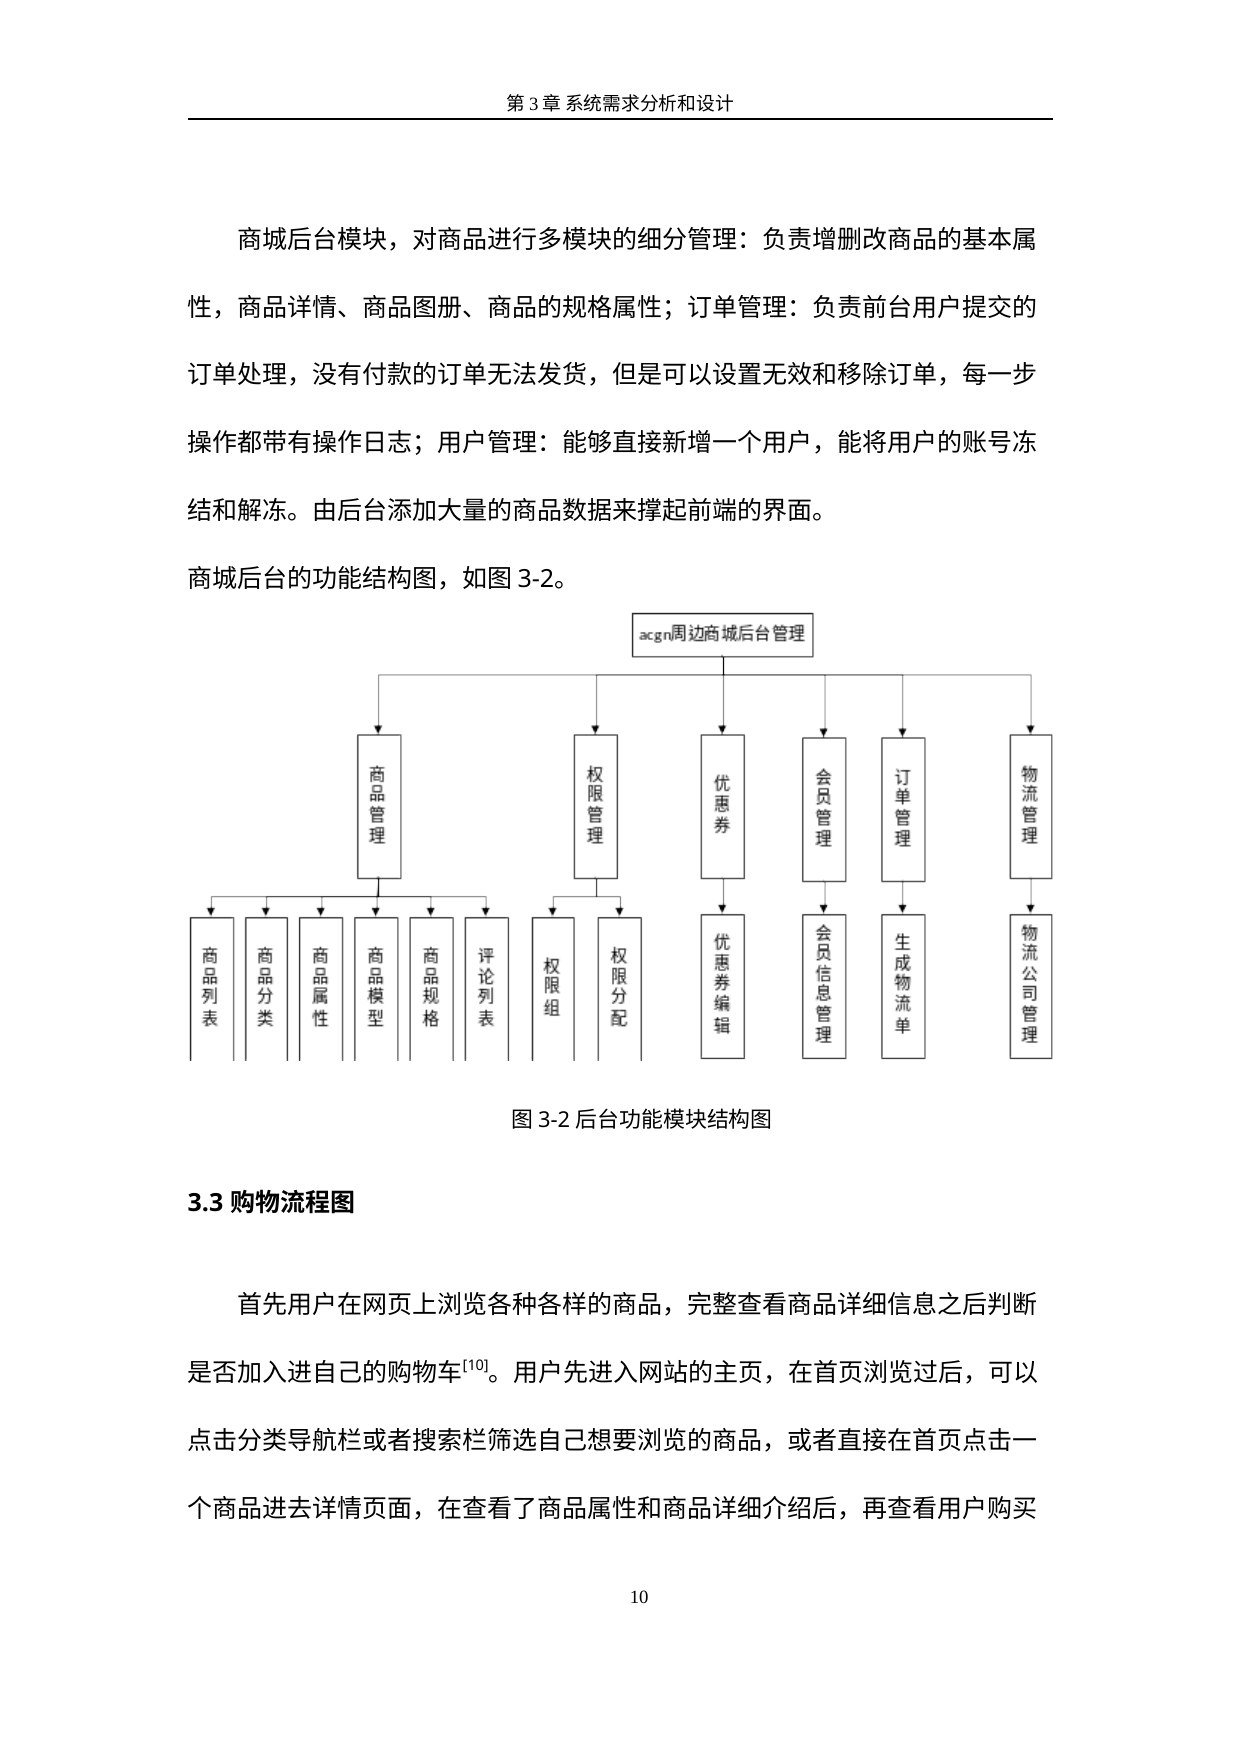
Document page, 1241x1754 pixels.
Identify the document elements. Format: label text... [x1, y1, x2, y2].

text 商城后台模块，对商品进行多模块的细分管理：负责增删改商品的基本属性，商品详情、商品图册、商品的规格属性；订单管理：负责前台用户提交的订单处理，没有付款的订单无法发货，但是可以设置无效和移除订单，每一步操作都带有操作日志；用户管理：能够直接新增一个用户，能将用户的账号冻结和解冻。由后台添加大量的商品数据来撑起前端的界面。 [187, 203, 1053, 543]
subtitle 3.3 购物流程图 [187, 1167, 1053, 1234]
text 图3-2 后台功能模块结构图 [187, 1101, 1053, 1134]
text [187, 1269, 1053, 1541]
text 商城后台的功能结构图，如图3-2。 [187, 543, 1053, 611]
